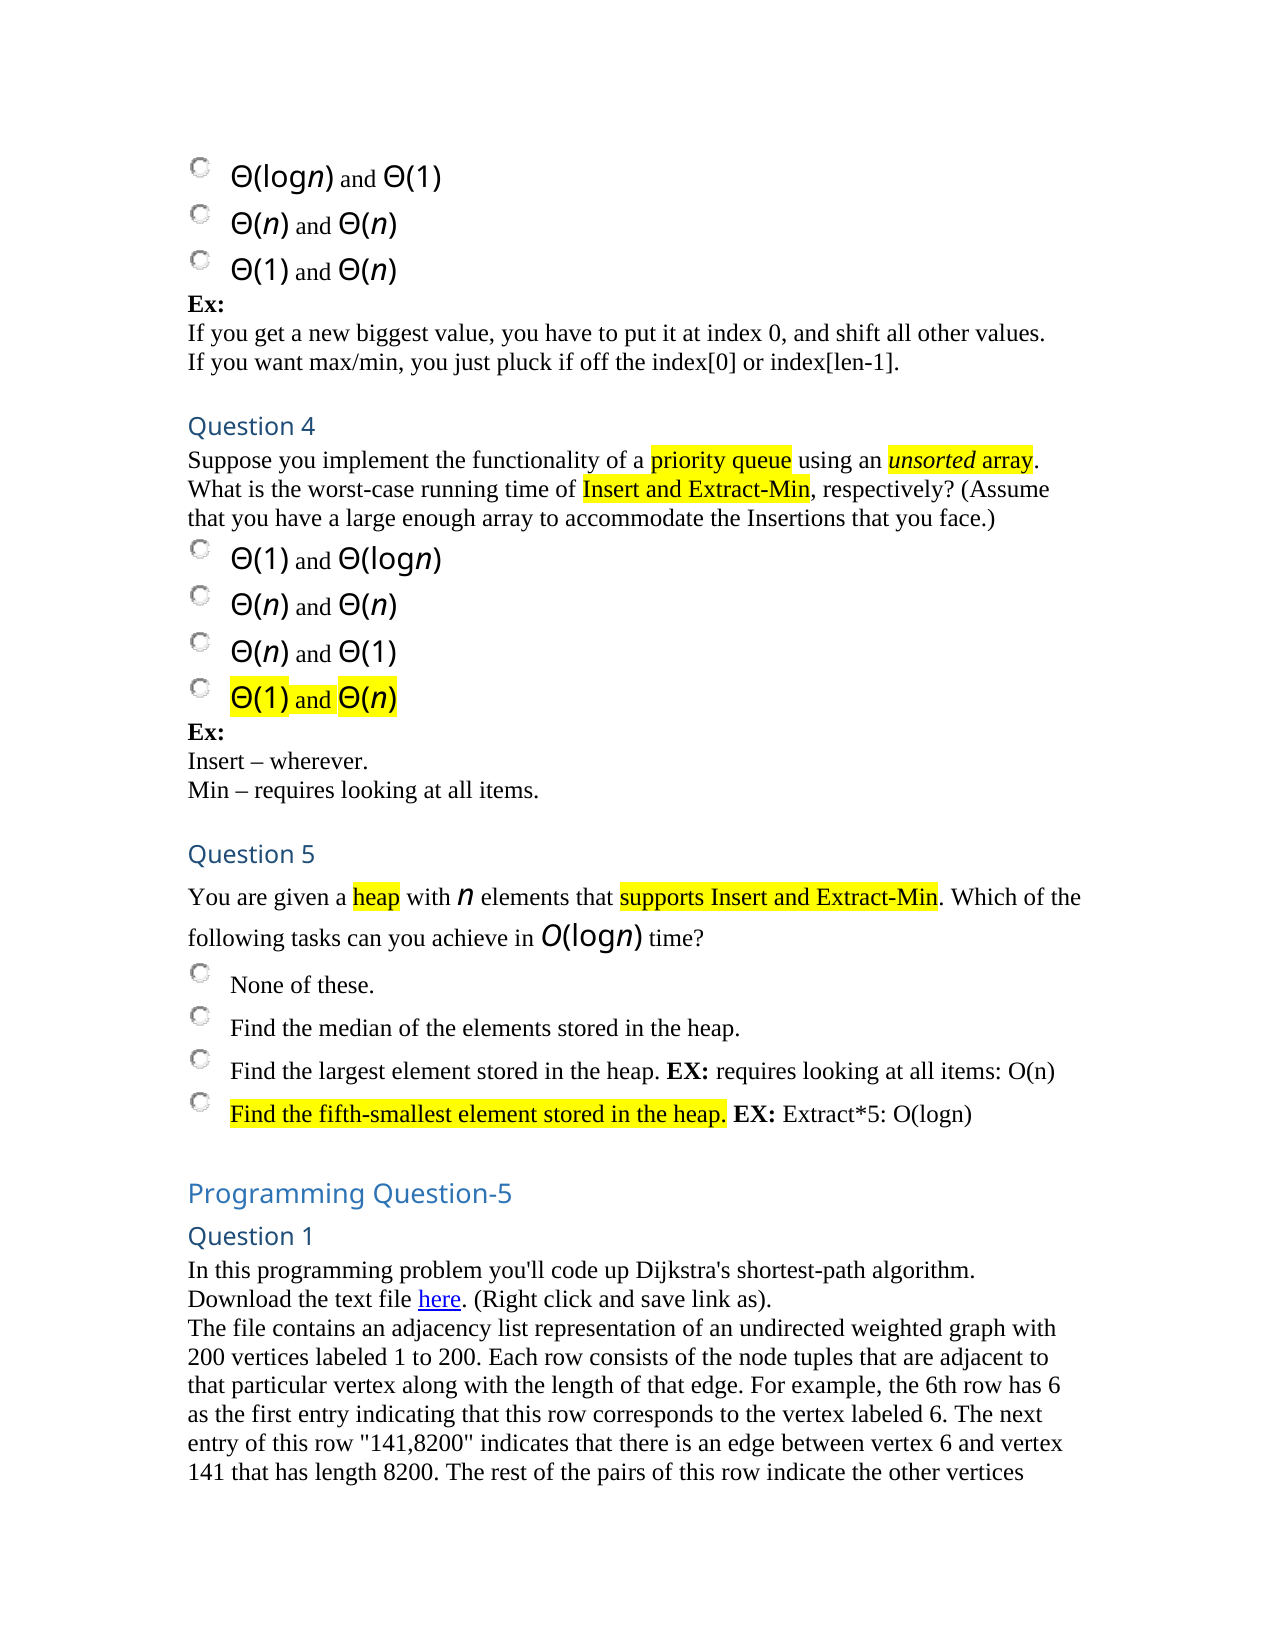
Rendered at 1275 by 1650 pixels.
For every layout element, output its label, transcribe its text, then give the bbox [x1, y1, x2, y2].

subtitle Question 1 [187, 1218, 1087, 1253]
text Suppose you implement the functionality of a priority queue using an unsorted array. What is the worst-case running time of Insert and Extract-Min, respectively? (Assume that you have a large enough array to accommodate the Insertions that you face.) [187, 445, 1087, 532]
subtitle Question 5 [187, 837, 1087, 871]
text If you get a new biggest value, you have to put it at index 0, and shift all other values. [187, 318, 1087, 347]
text If you want max/min, you just pluck if off the index[0] or index[len-1]. [187, 347, 1087, 376]
text Ex: [187, 717, 1087, 746]
text Find the median of the elements stored in the heap. [187, 999, 1087, 1042]
subtitle Programming Question-5 [187, 1174, 1087, 1211]
text Min – requires looking at all items. [187, 775, 1087, 804]
subtitle Question 4 [187, 408, 1087, 443]
text Ex: [187, 289, 1087, 318]
text Find the fifth-smallest element stored in the heap. EX: Extract*5: O(logn) [230, 1085, 1087, 1128]
text Θ(logn) and Θ(1) [187, 150, 1087, 196]
text You are given a heap with n elements that supports Insert and Extract-Min. Which of the following tasks can you achieve in O(logn) time? [187, 873, 1087, 956]
text Find the largest element stored in the heap. EX: requires looking at all items: O(n) [187, 1042, 1087, 1085]
text Θ(1) and Θ(n) [187, 671, 230, 717]
text Θ(n) and Θ(n) [187, 196, 1087, 243]
text Θ(1) and Θ(n) [230, 671, 1087, 717]
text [187, 1255, 1087, 1485]
text Θ(1) and Θ(logn) [187, 532, 1087, 578]
text None of these. [187, 956, 1087, 999]
text Insert – wherever. [187, 746, 1087, 775]
text Θ(n) and Θ(1) [187, 624, 1087, 671]
text Θ(n) and Θ(n) [187, 578, 1087, 624]
text Θ(1) and Θ(n) [187, 243, 1087, 289]
